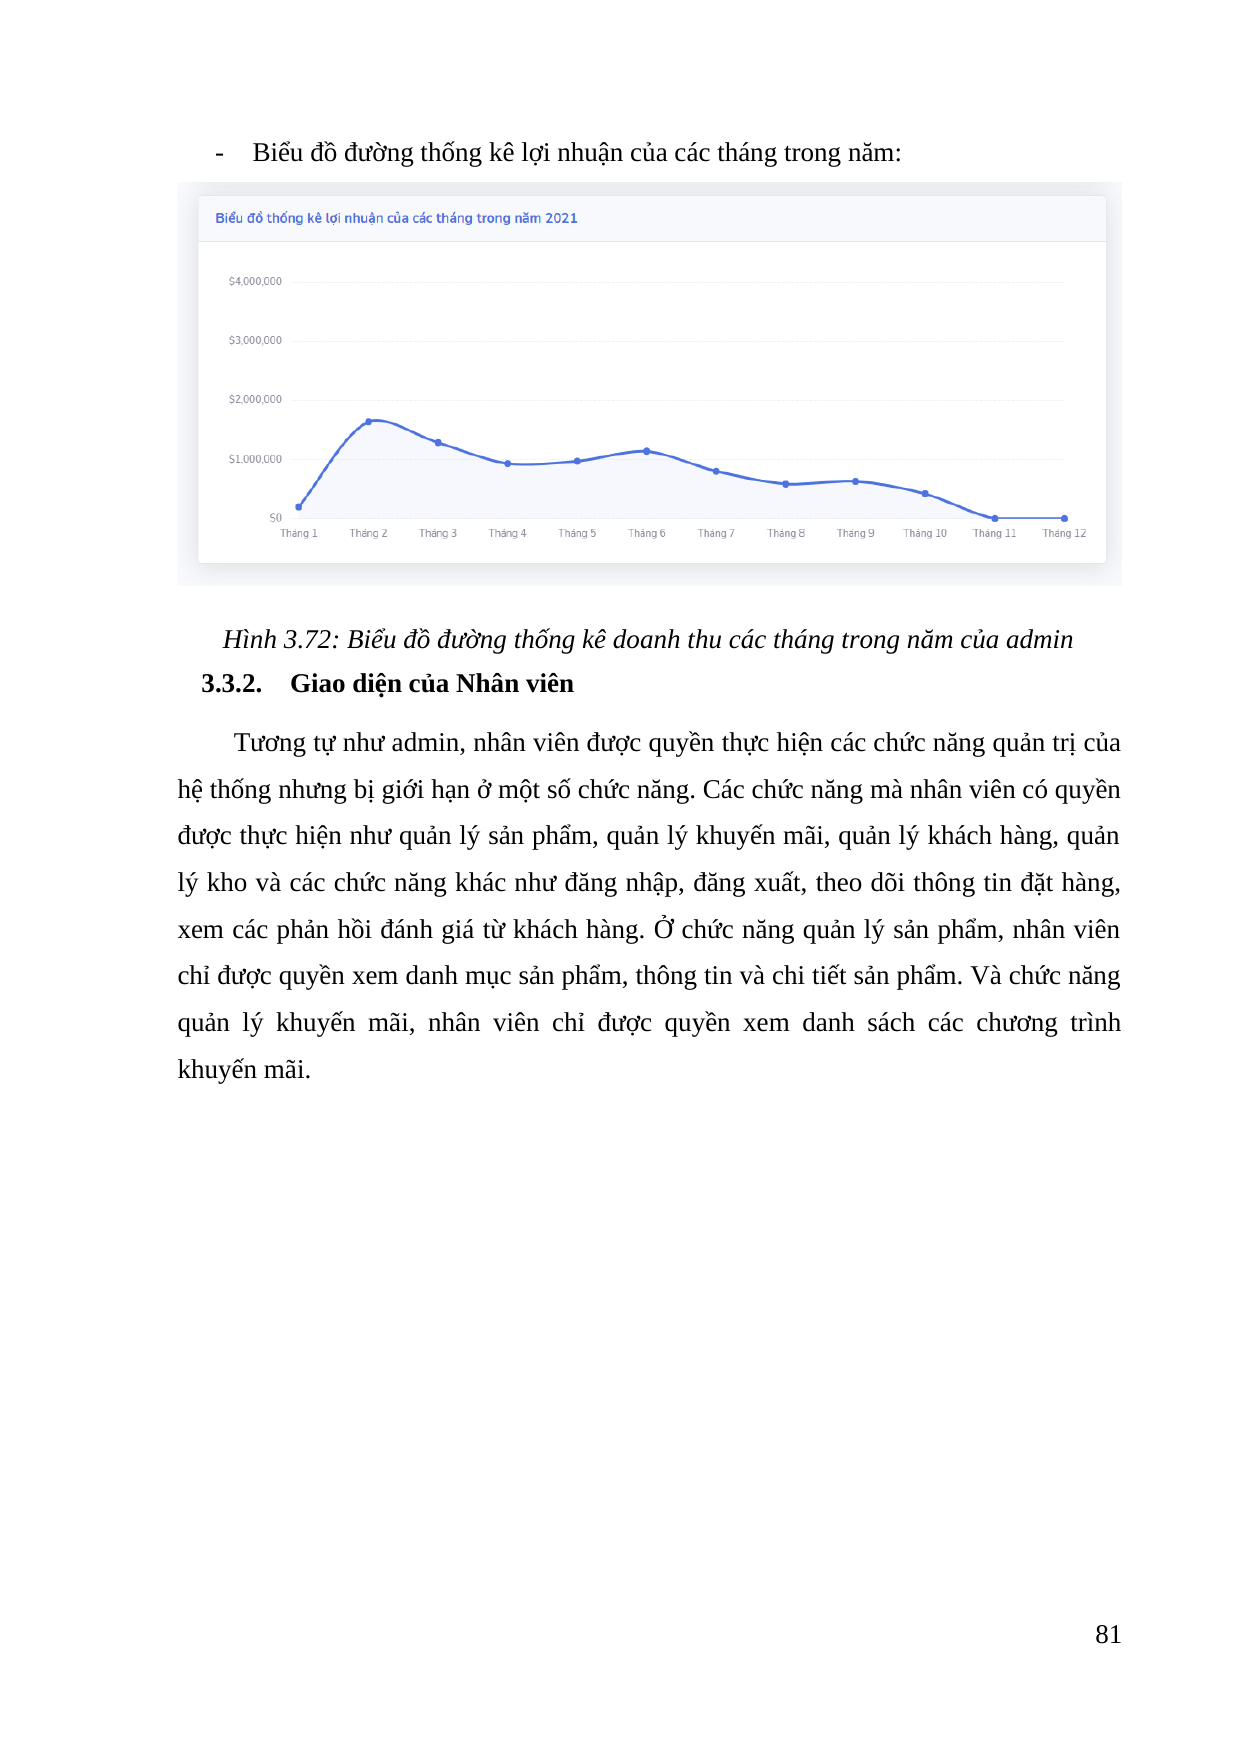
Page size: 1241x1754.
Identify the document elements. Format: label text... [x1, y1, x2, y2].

subtitle Giao diện của Nhân viên [201, 667, 1122, 698]
picture [177, 182, 1123, 596]
list Biểu đồ đường thống kê lợi nhuận của các tháng trong năm: [215, 136, 1122, 167]
text Tương tự như admin, nhân viên được quyền thực hiện các chức năng quản trị của hệ thống nhưng bị giới hạn ở một số chức năng. Các chức năng mà nhân viên có quyền được thực hiện như quản lý sản phẩm, quản lý khuyến mãi, quản lý khách hàng, quản lý kho và các chức năng khác như đăng nhập, đăng xuất, theo dõi thông tin đặt hàng, xem các phản hồi đánh giá từ khách hàng. Ở chức năng quản lý sản phẩm, nhân viên chỉ được quyền xem danh mục sản phẩm, thông tin và chi tiết sản phẩm. Và chức năng quản lý khuyến mãi, nhân viên chỉ được quyền xem danh sách các chương trình khuyến mãi. [177, 726, 1122, 1084]
